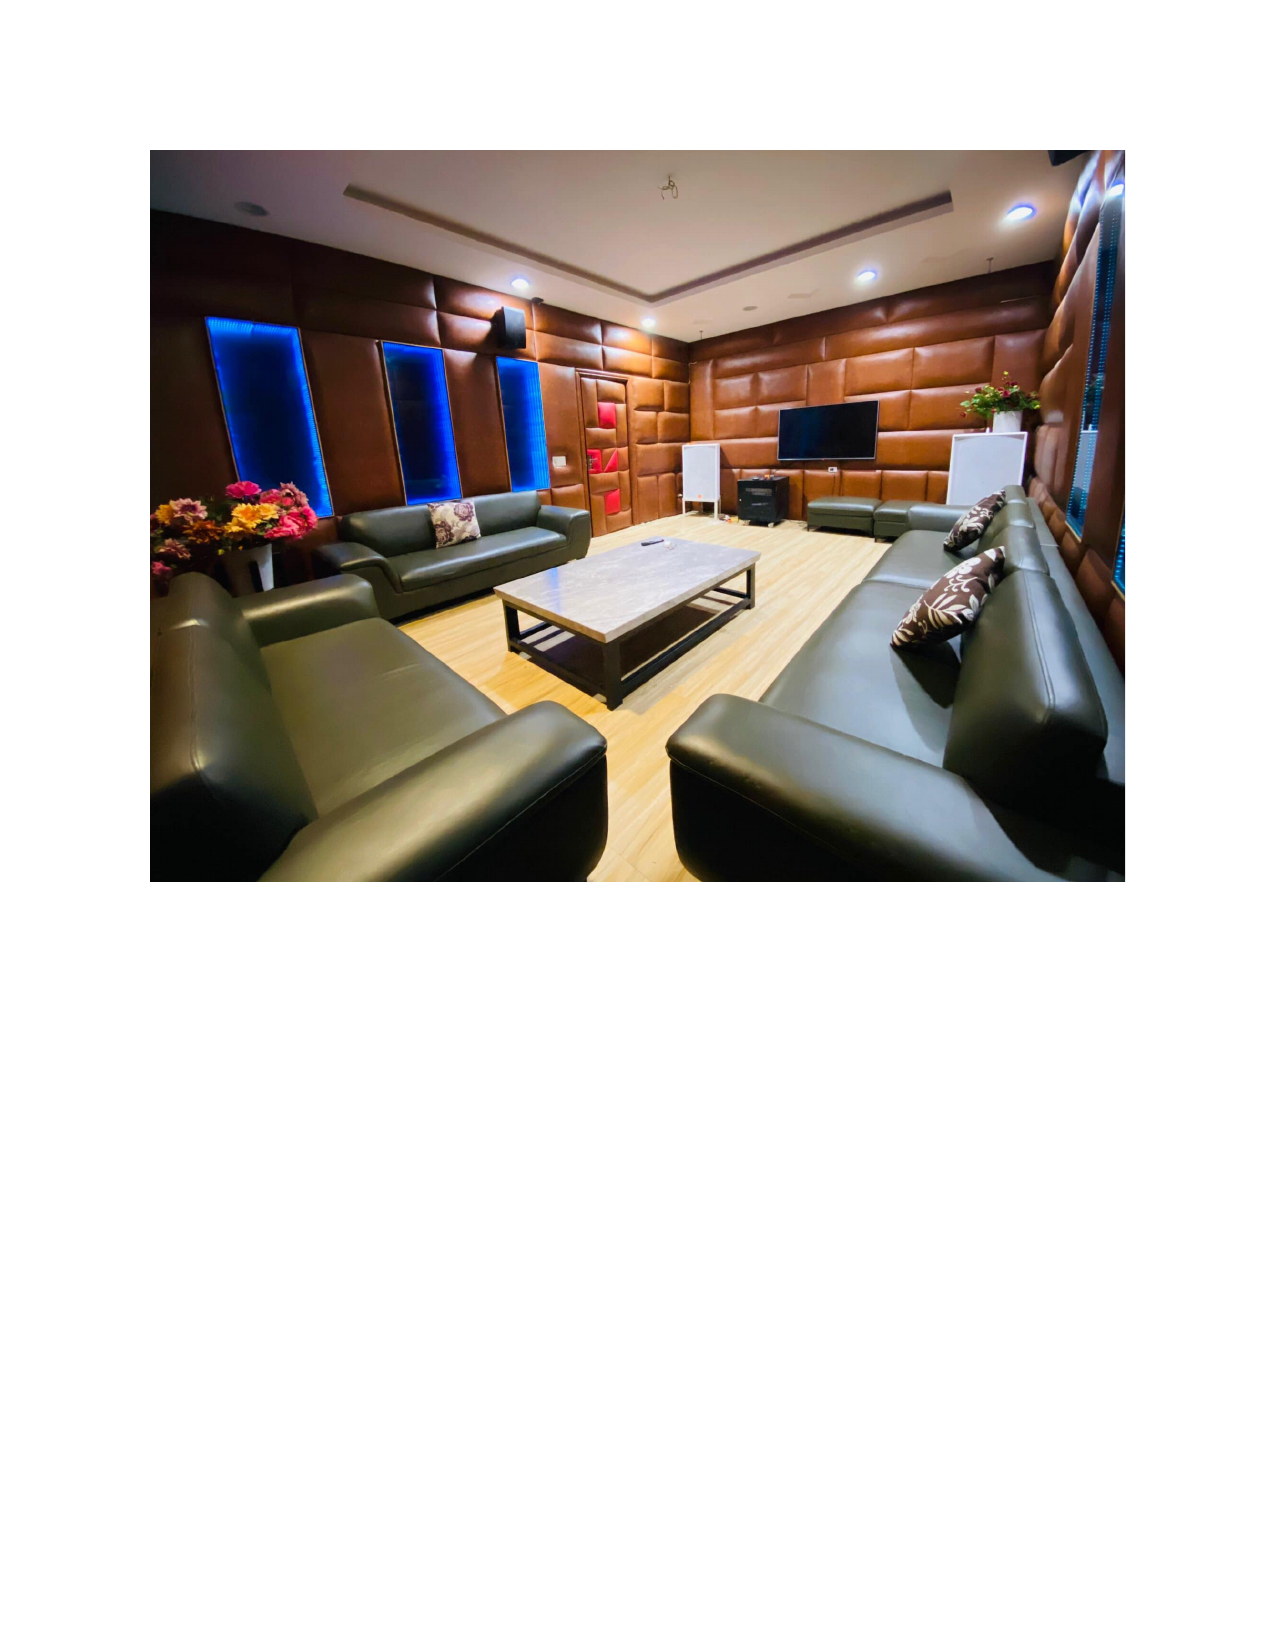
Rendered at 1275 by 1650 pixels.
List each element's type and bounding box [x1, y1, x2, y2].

picture [150, 150, 1125, 882]
